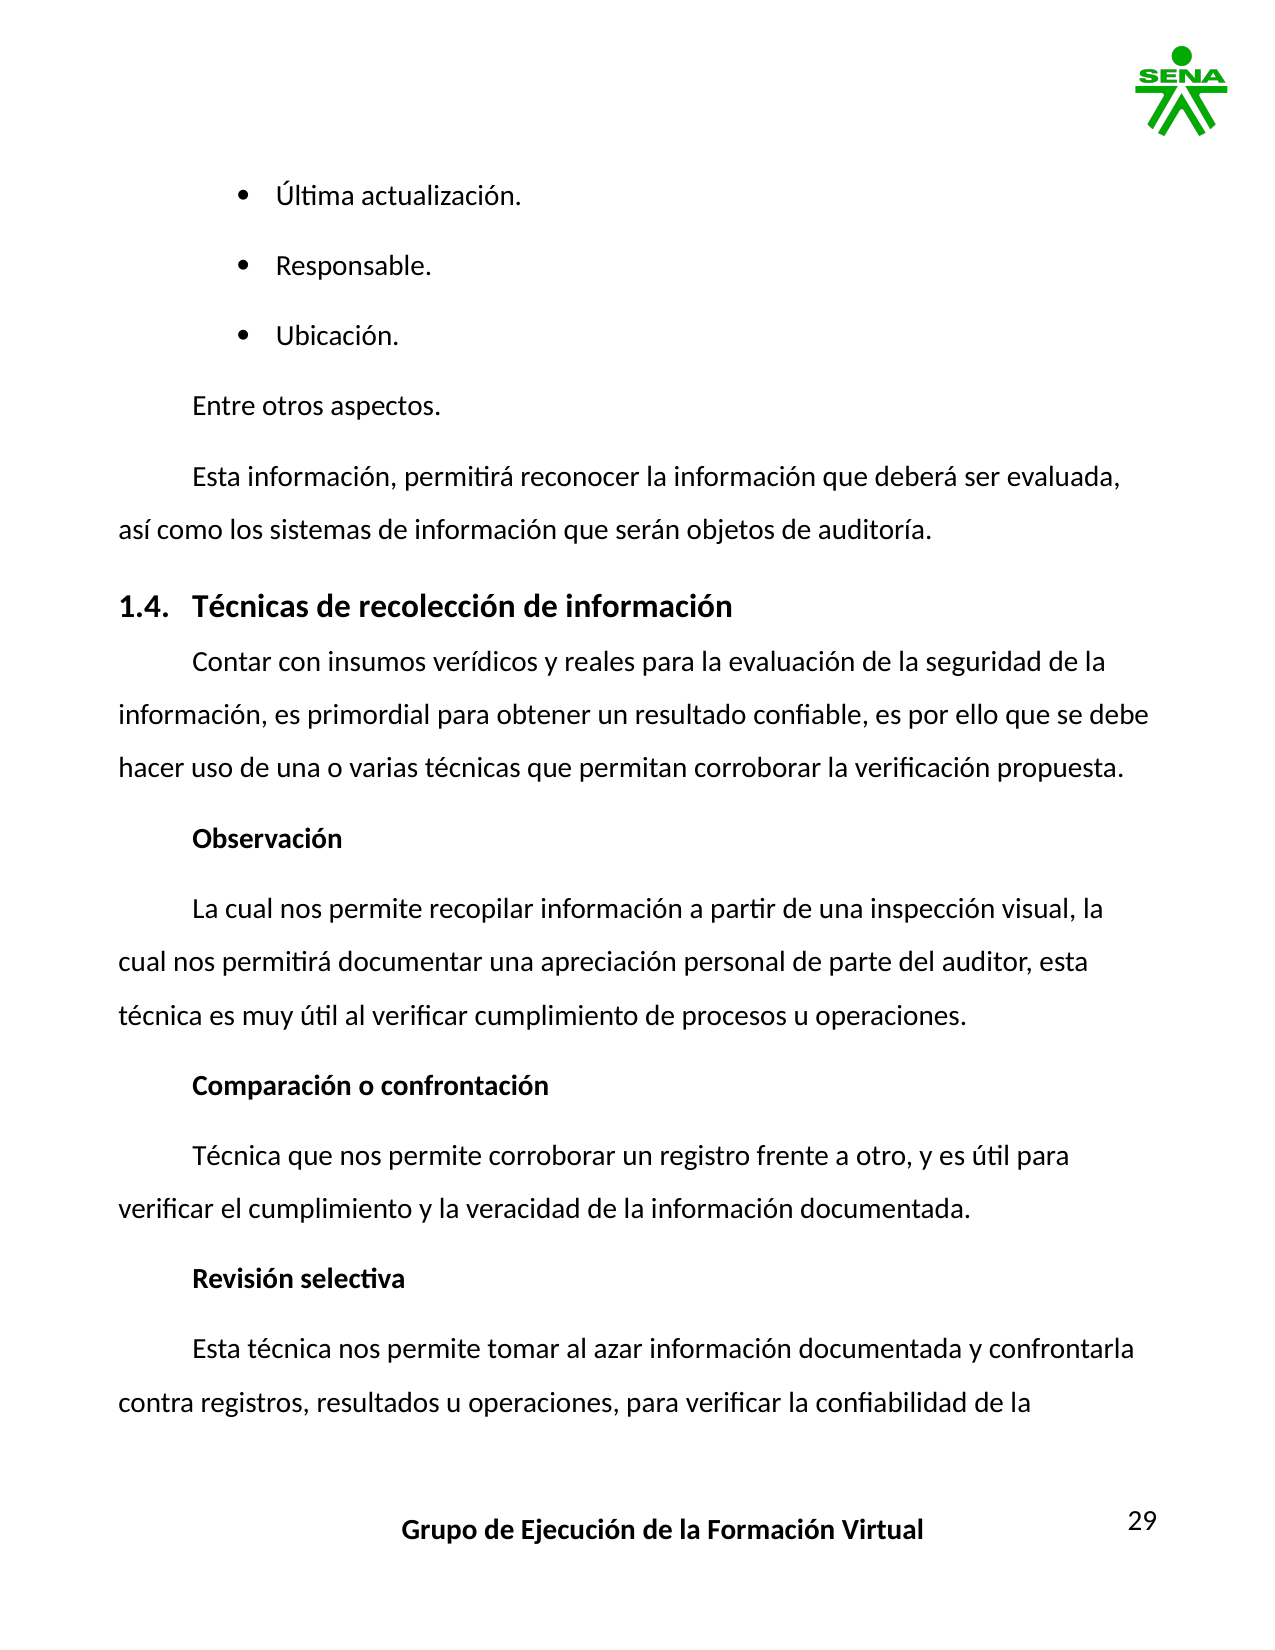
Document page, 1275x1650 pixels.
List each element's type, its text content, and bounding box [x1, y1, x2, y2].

text Comparación o confrontación [118, 1067, 1157, 1102]
list Ubicación. [238, 317, 1157, 353]
list Última actualización. [238, 177, 1157, 213]
subtitle Técnicas de recolección de información [118, 585, 1157, 626]
text La cual nos permite recopilar información a partir de una inspección visual, la cual nos permitirá documentar una apreciación personal de parte del auditor, esta técnica es muy útil al verificar cumplimiento de procesos u operaciones. [118, 890, 1157, 1032]
text Esta información, permitirá reconocer la información que deberá ser evaluada, así como los sistemas de información que serán objetos de auditoría. [118, 458, 1157, 547]
text Revisión selectiva [118, 1260, 1157, 1296]
text Contar con insumos verídicos y reales para la evaluación de la seguridad de la información, es primordial para obtener un resultado confiable, es por ello que se debe hacer uso de una o varias técnicas que permitan corroborar la verificación propuesta. [118, 643, 1157, 785]
text Observación [118, 820, 1157, 855]
picture [1135, 46, 1228, 136]
text Entre otros aspectos. [118, 387, 1157, 423]
list Responsable. [238, 247, 1157, 283]
text Técnica que nos permite corroborar un registro frente a otro, y es útil para verificar el cumplimiento y la veracidad de la información documentada. [118, 1137, 1157, 1226]
